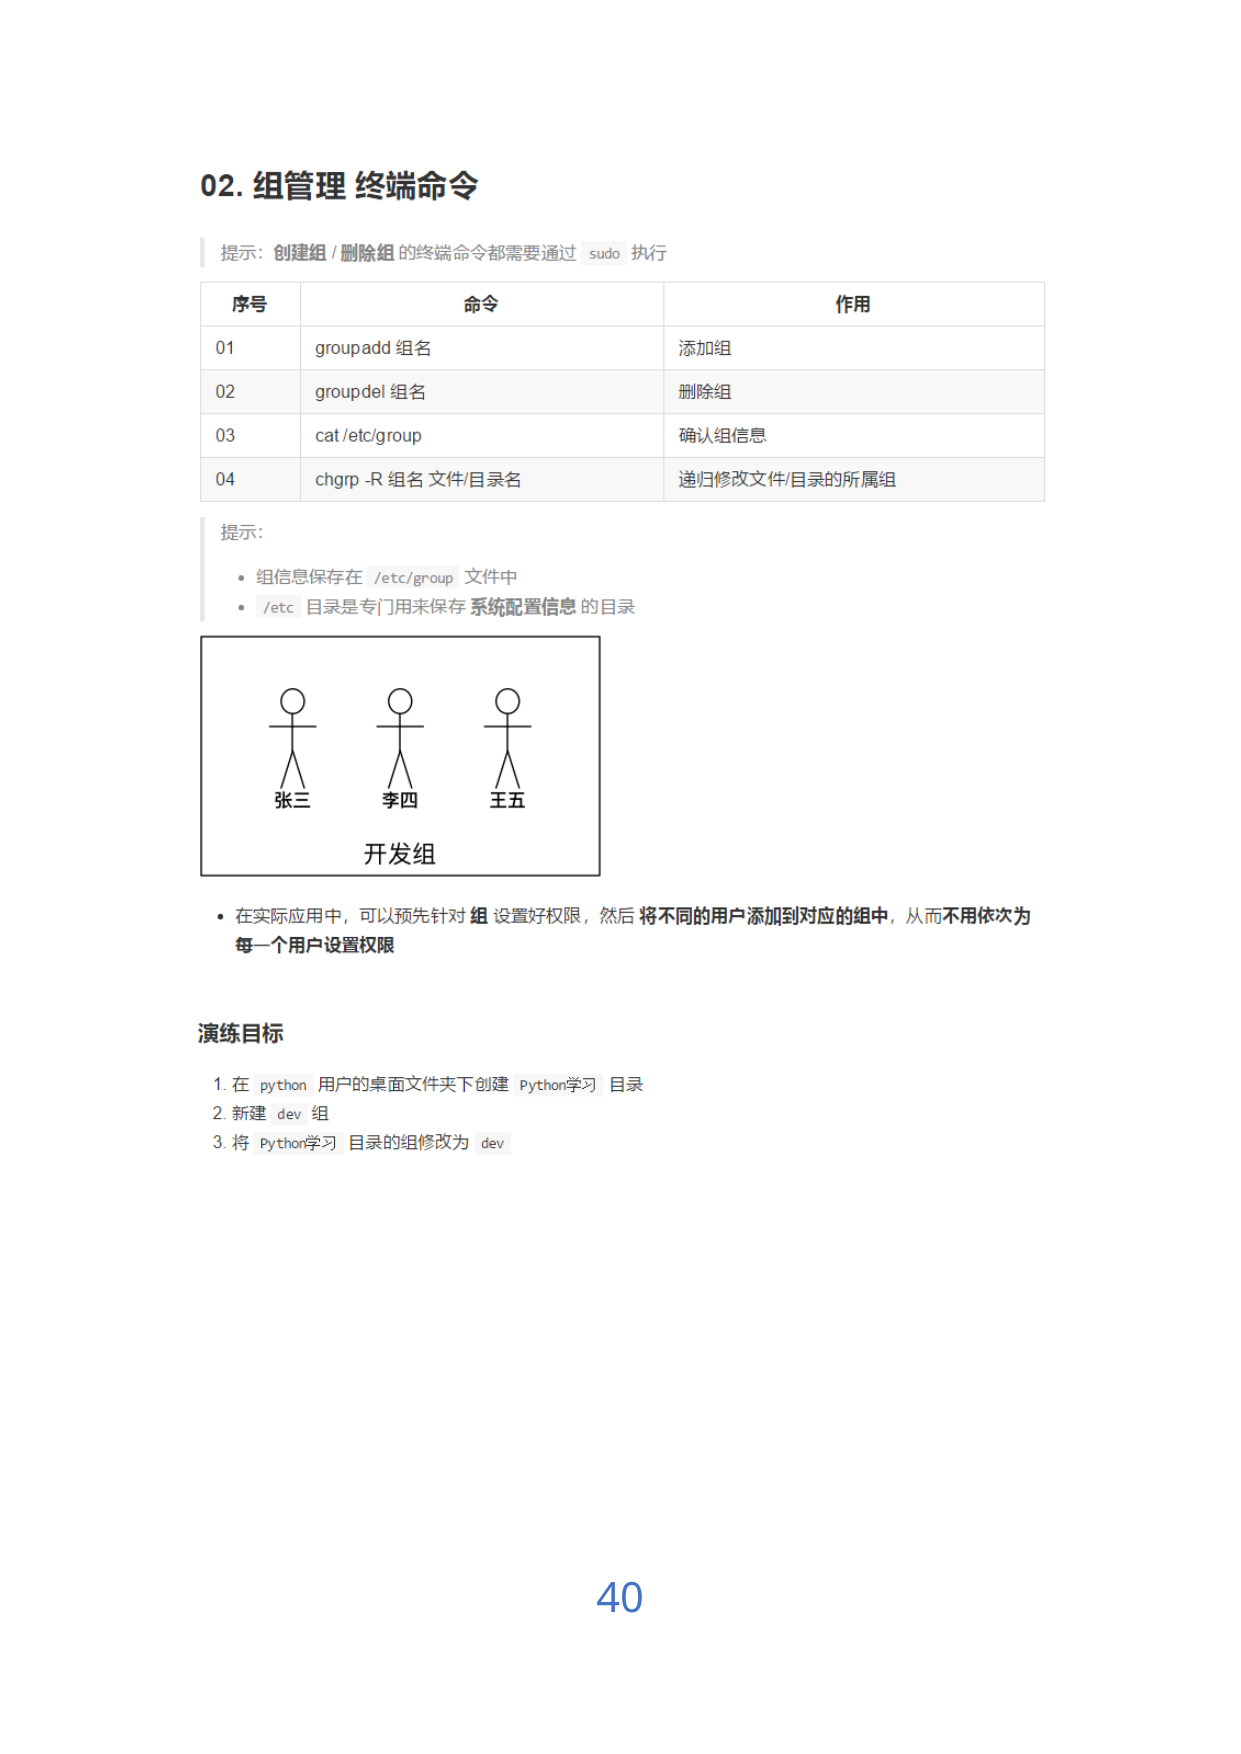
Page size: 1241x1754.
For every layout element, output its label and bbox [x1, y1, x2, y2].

picture [187, 160, 1053, 983]
picture [187, 1005, 1053, 1173]
